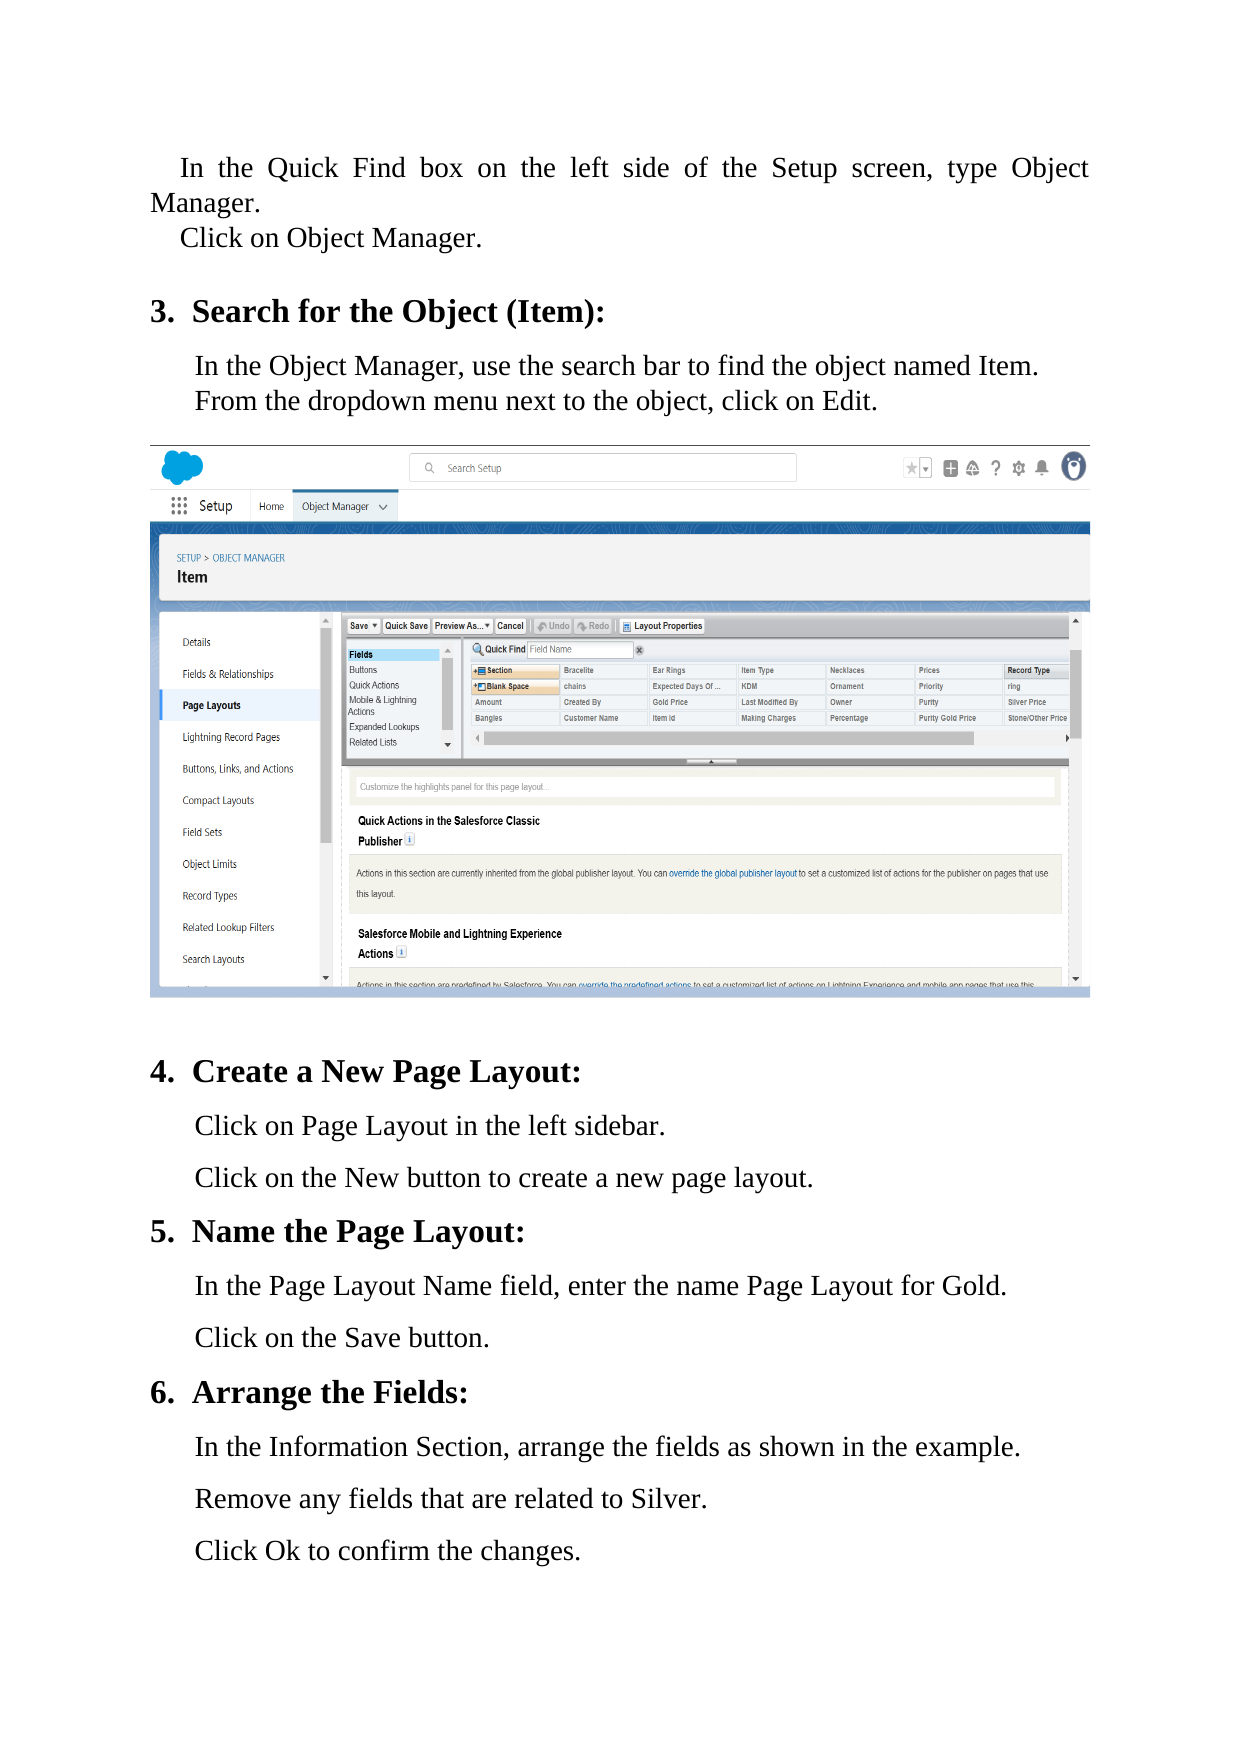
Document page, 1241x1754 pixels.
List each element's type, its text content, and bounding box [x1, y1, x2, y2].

text Click on the New button to create a new page layout. [150, 1160, 1090, 1193]
text 3. Search for the Object (Item): [150, 291, 1090, 329]
text Click on Page Layout in the left sidebar. [150, 1108, 1090, 1141]
text Remove any fields that are related to Silver. [150, 1481, 1090, 1514]
text Click on the Save button. [150, 1320, 1090, 1354]
text 5. Name the Page Layout: [150, 1212, 1090, 1250]
picture [150, 445, 1091, 998]
text Click on Object Manager. [150, 220, 1090, 254]
text 6. Arrange the Fields: [150, 1372, 1090, 1411]
text In the Information Section, arrange the fields as shown in the example. [150, 1429, 1090, 1463]
text In the Object Manager, use the search bar to find the object named Item. [150, 348, 1090, 381]
text In the Quick Find box on the left side of the Setup screen, type Object Manager. [150, 150, 1090, 219]
text 4. Create a New Page Layout: [150, 1051, 1090, 1089]
text From the dropdown menu next to the object, click on Edit. [150, 383, 1090, 416]
text In the Page Layout Name field, enter the name Page Layout for Gold. [150, 1268, 1090, 1302]
text Click Ok to confirm the changes. [150, 1533, 1090, 1566]
